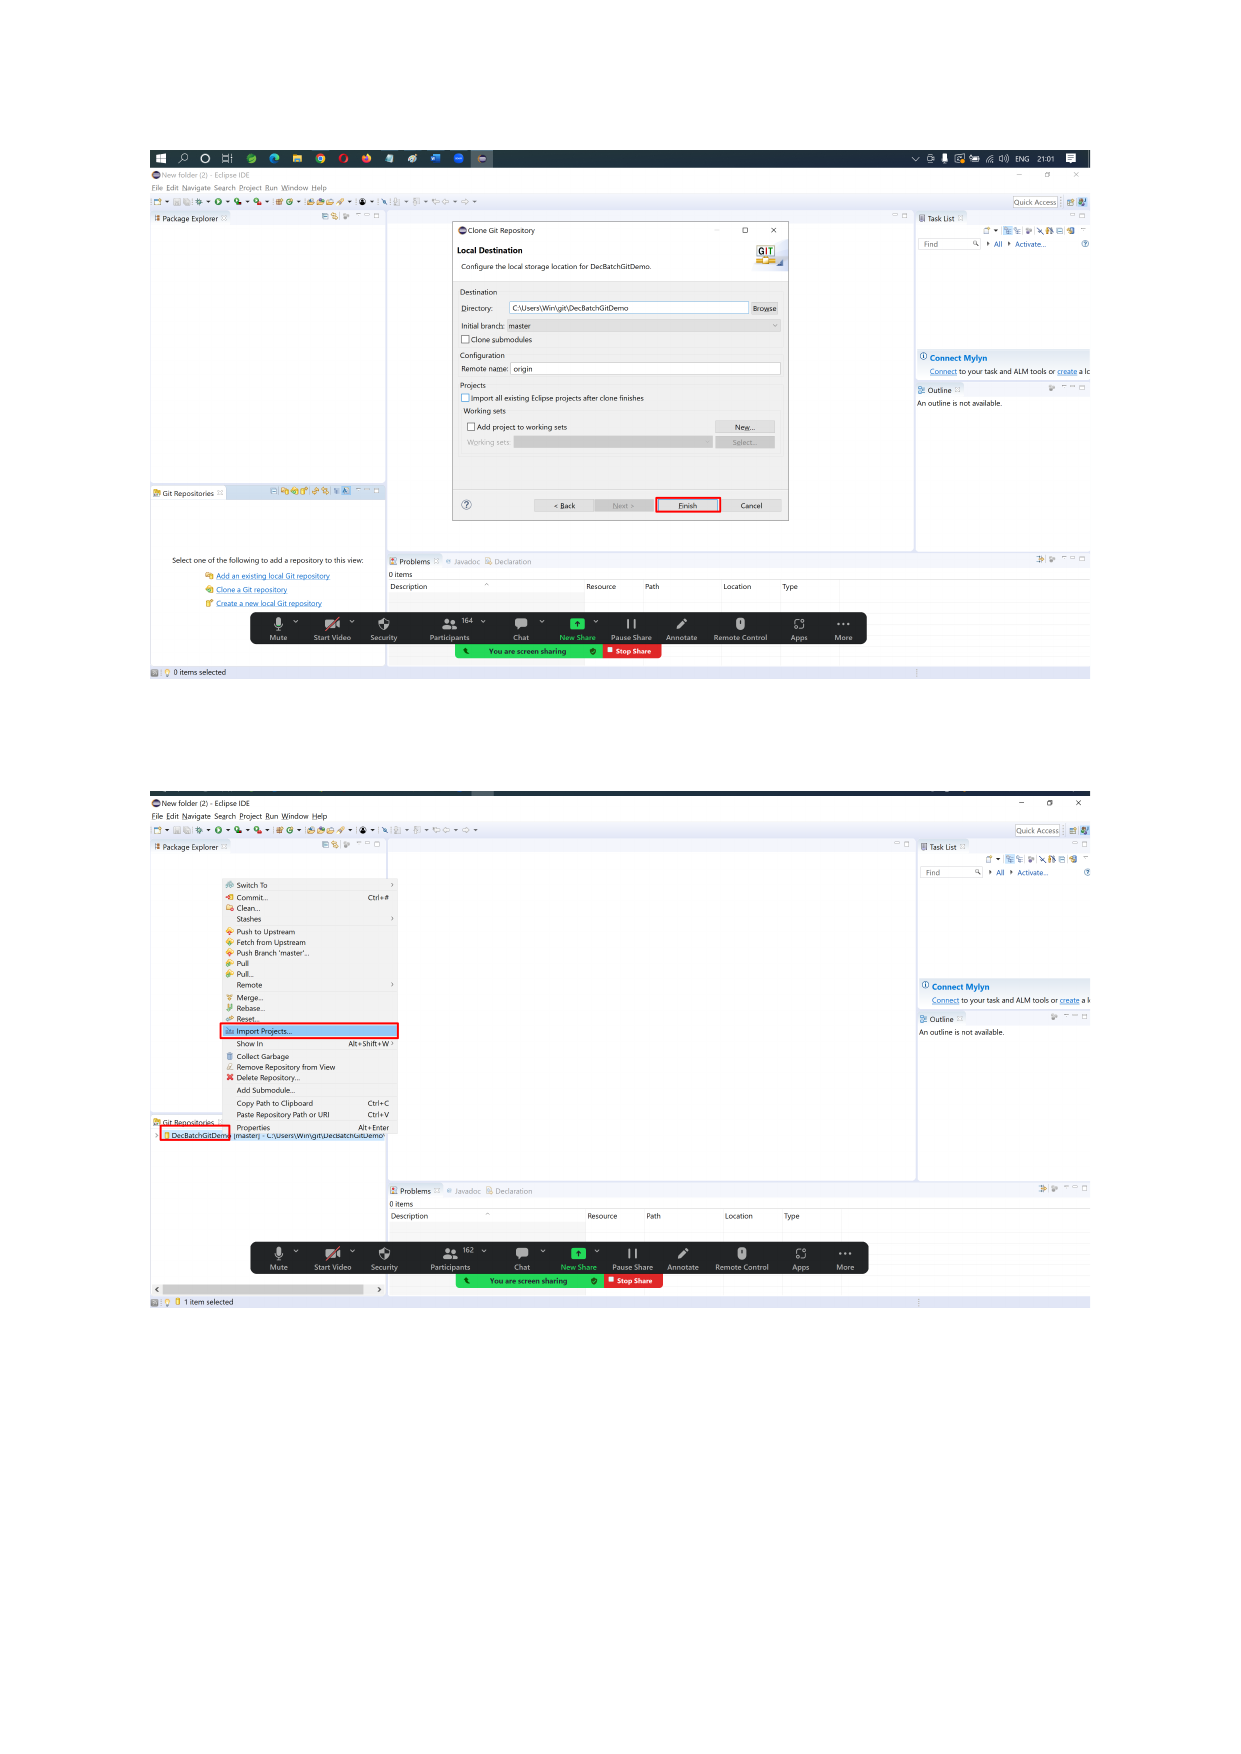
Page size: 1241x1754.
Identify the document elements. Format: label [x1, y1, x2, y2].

picture [150, 791, 1091, 1308]
picture [150, 150, 1091, 679]
